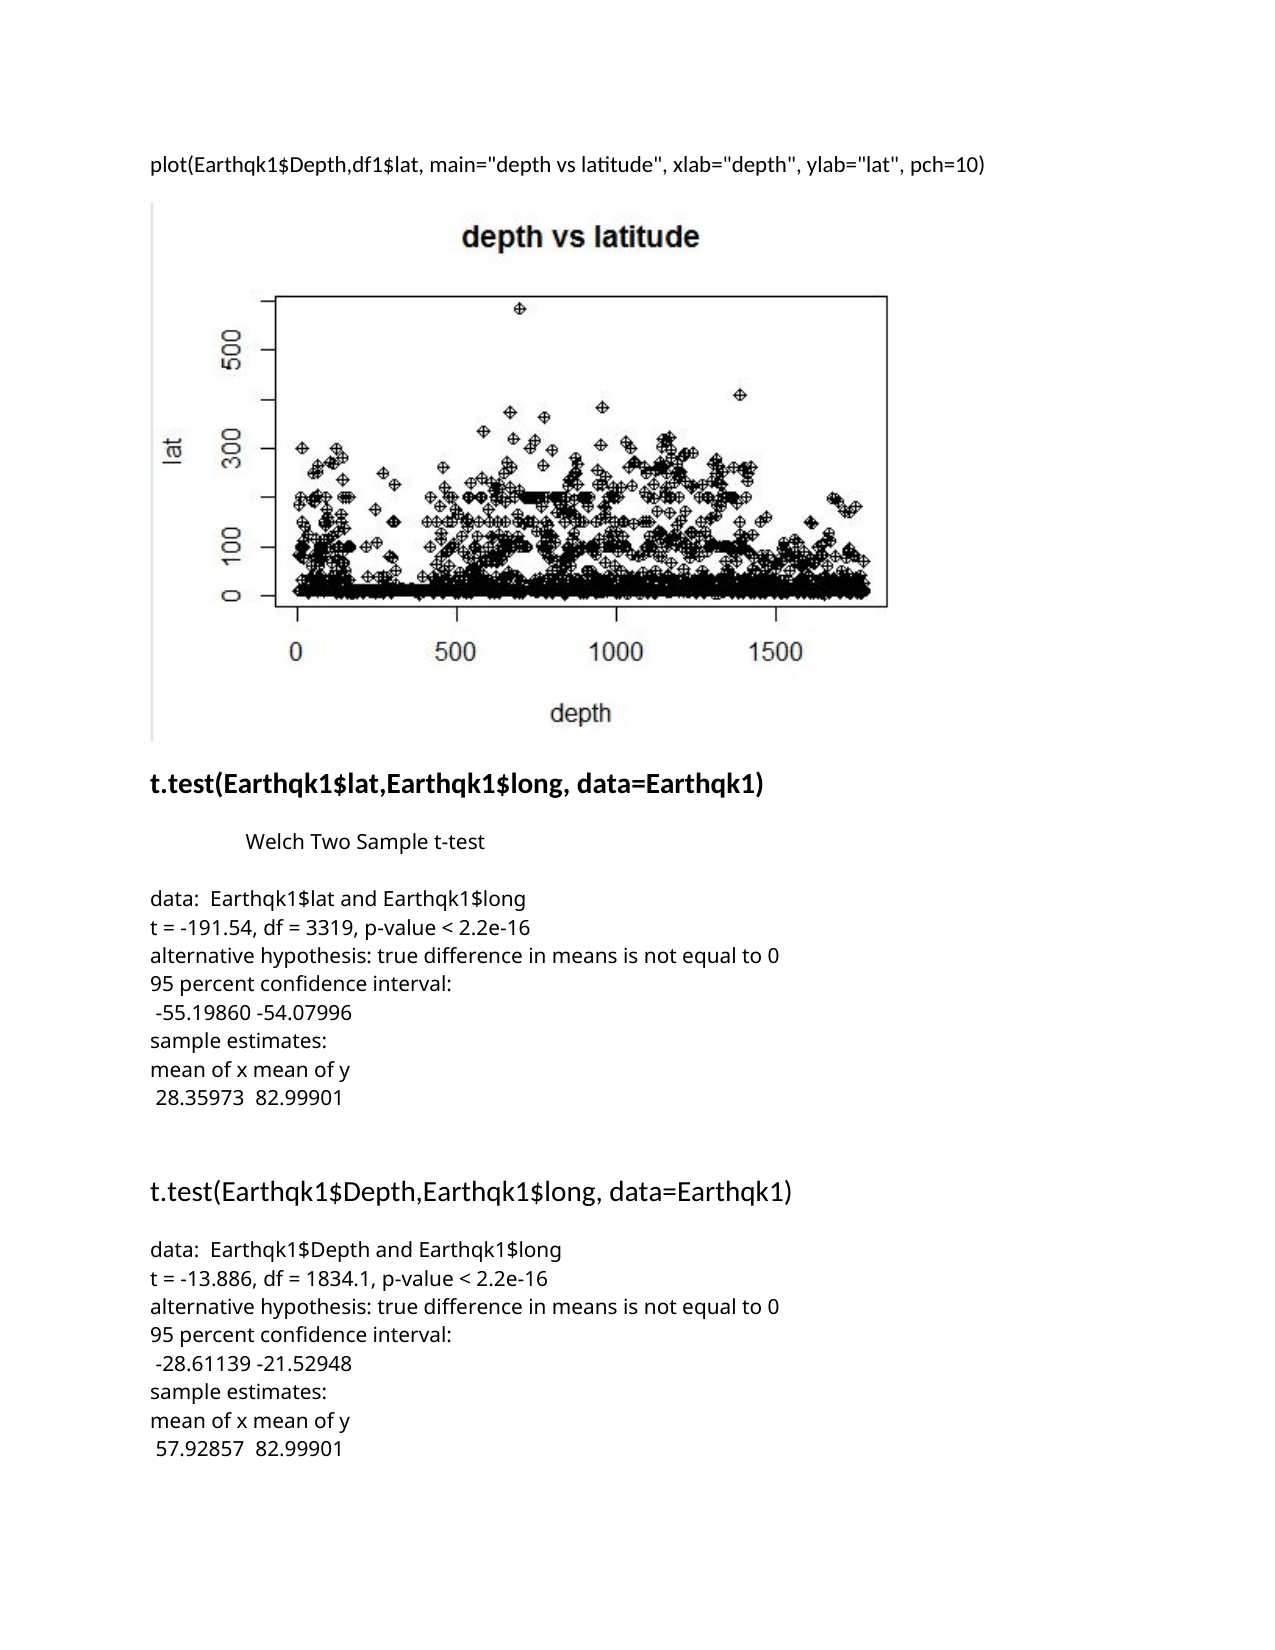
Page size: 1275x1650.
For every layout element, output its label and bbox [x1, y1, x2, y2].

picture [150, 203, 935, 741]
table_cell [141, 150, 1275, 1475]
